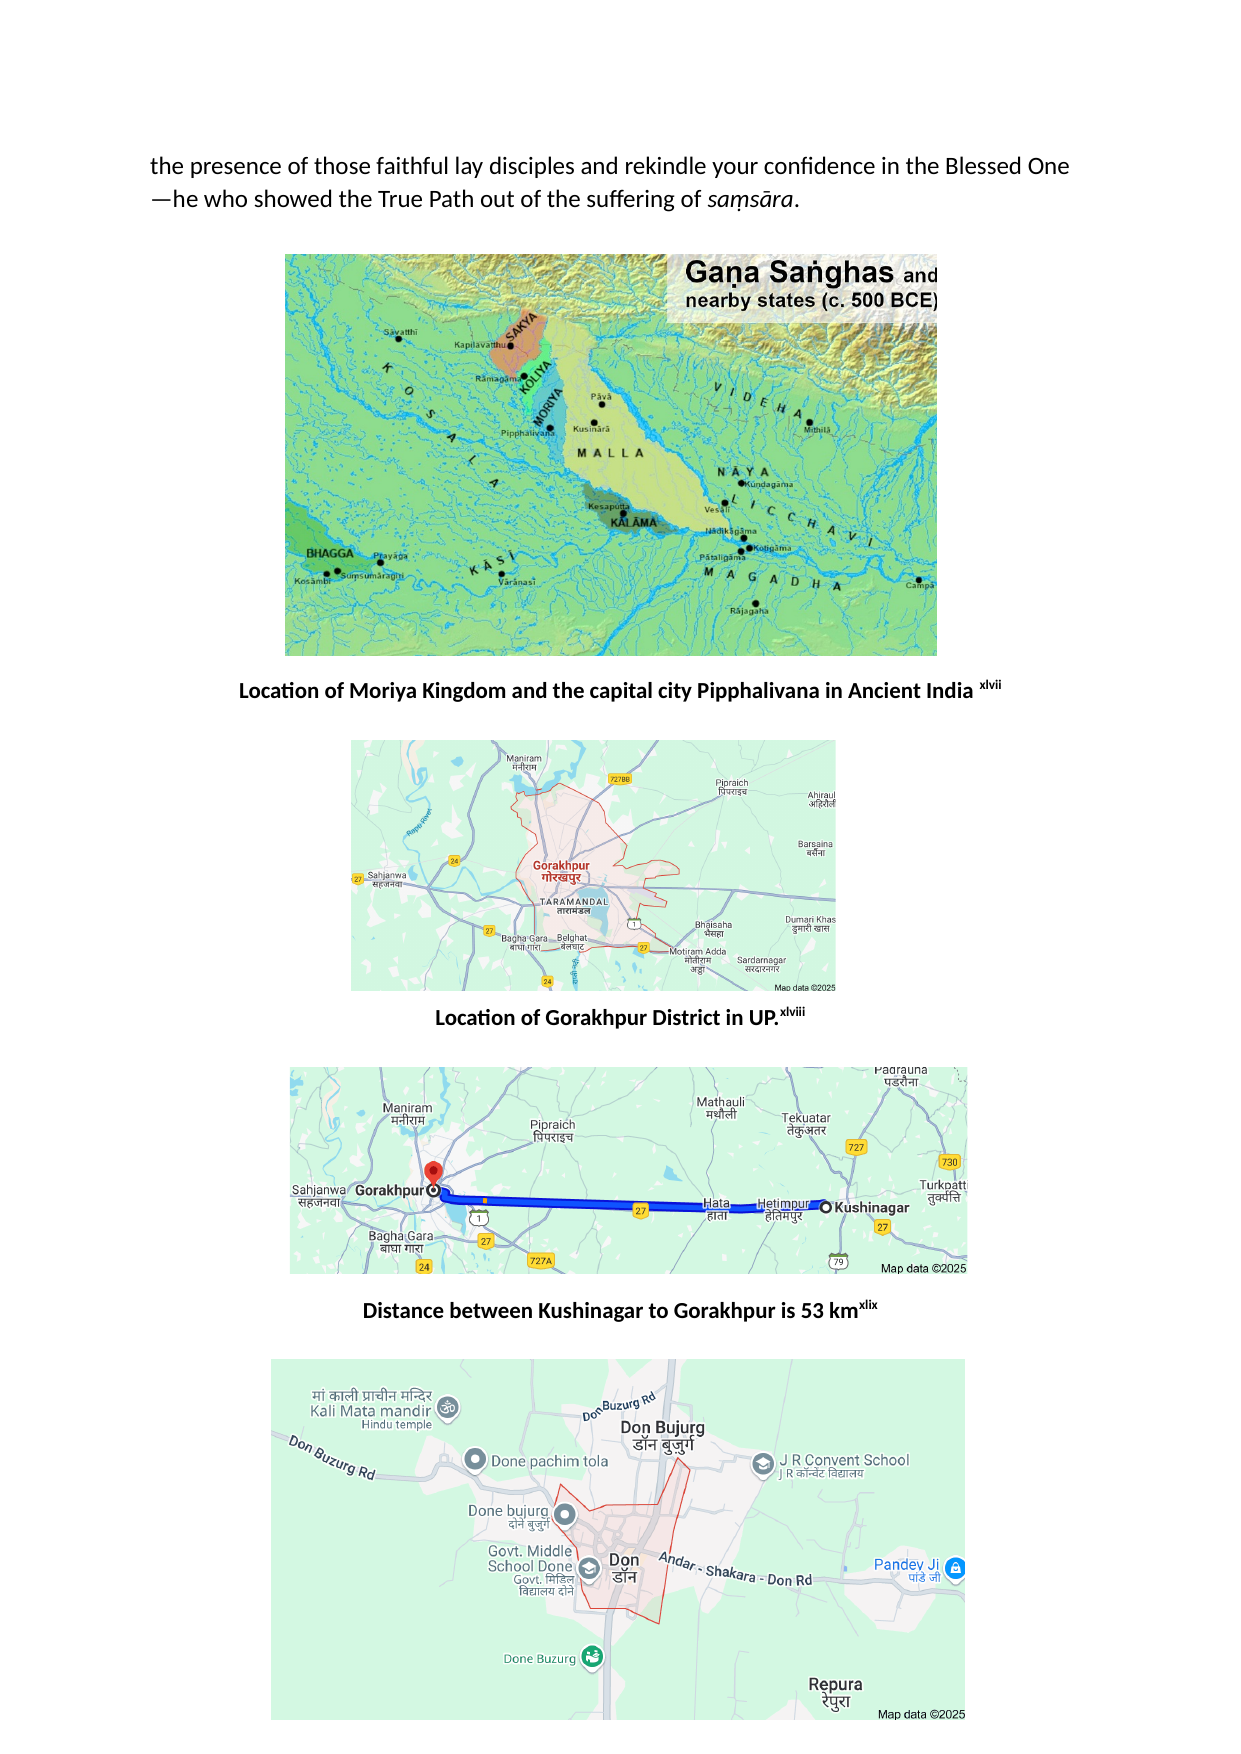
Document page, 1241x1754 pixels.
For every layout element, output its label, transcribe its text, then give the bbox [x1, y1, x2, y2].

picture [289, 1067, 968, 1274]
text Location of Moriya Kingdom and the capital city Pipphalivana in Ancient India [150, 677, 1090, 705]
picture [351, 740, 836, 991]
text Location of Gorakhpur District in UP. [150, 1003, 1090, 1031]
picture [271, 1359, 964, 1719]
text Distance between Kushinagar to Gorakhpur is 53 km [150, 1297, 1090, 1325]
picture [283, 254, 937, 655]
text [150, 150, 1090, 213]
